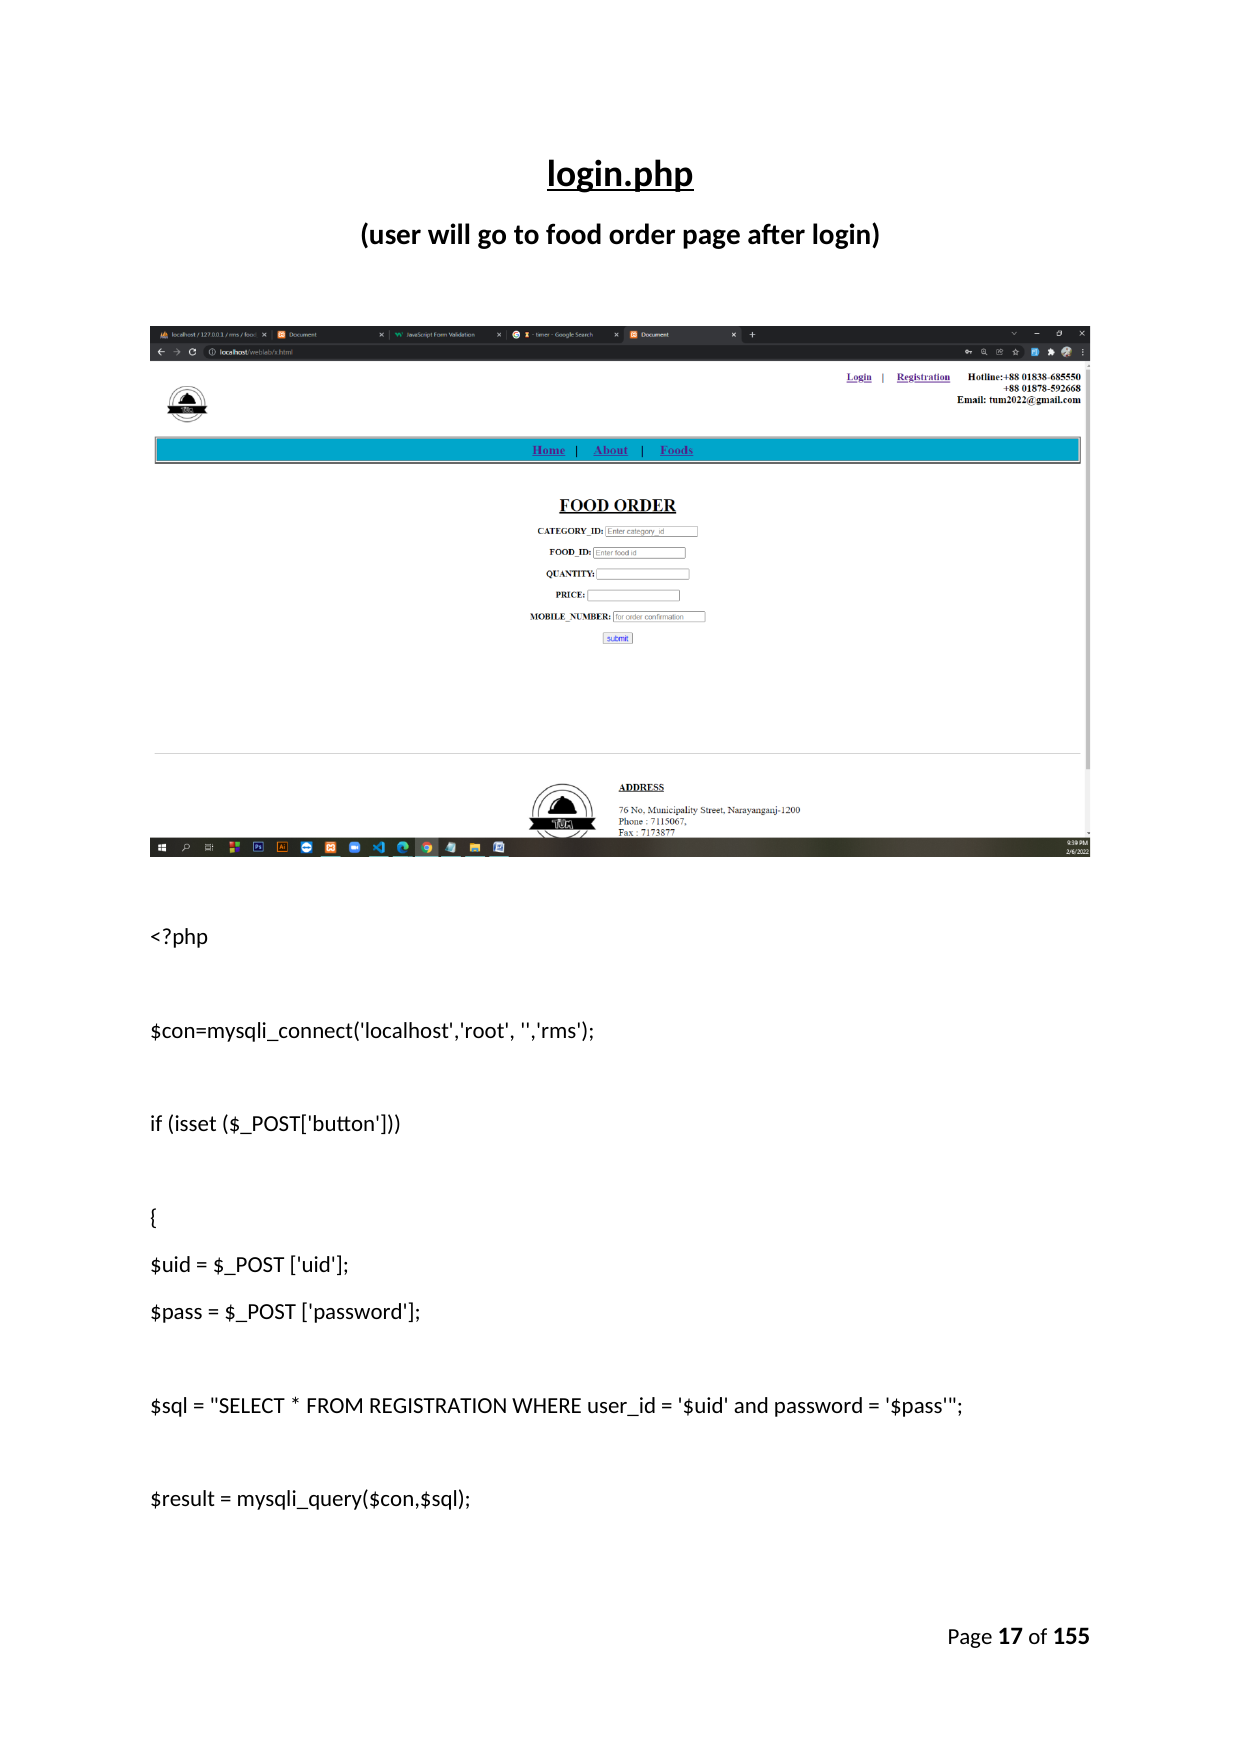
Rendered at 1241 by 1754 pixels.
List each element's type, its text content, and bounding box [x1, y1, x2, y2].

text $uid = $_POST ['uid']; [150, 1250, 1090, 1278]
text { [150, 1203, 1090, 1231]
text login.php [150, 150, 1090, 196]
picture [150, 326, 1091, 857]
text (user will go to food order page after login) [150, 216, 1090, 252]
text <?php [150, 922, 1090, 950]
text $sql = "SELECT * FROM REGISTRATION WHERE user_id = '$uid' and password = '$pass'"; [150, 1391, 1090, 1419]
text $con=mysqli_connect('localhost','root', '','rms'); [150, 1016, 1090, 1044]
text $pass = $_POST ['password']; [150, 1297, 1090, 1325]
text if (isset ($_POST['button'])) [150, 1109, 1090, 1138]
text $result = mysqli_query($con,$sql); [150, 1484, 1090, 1513]
